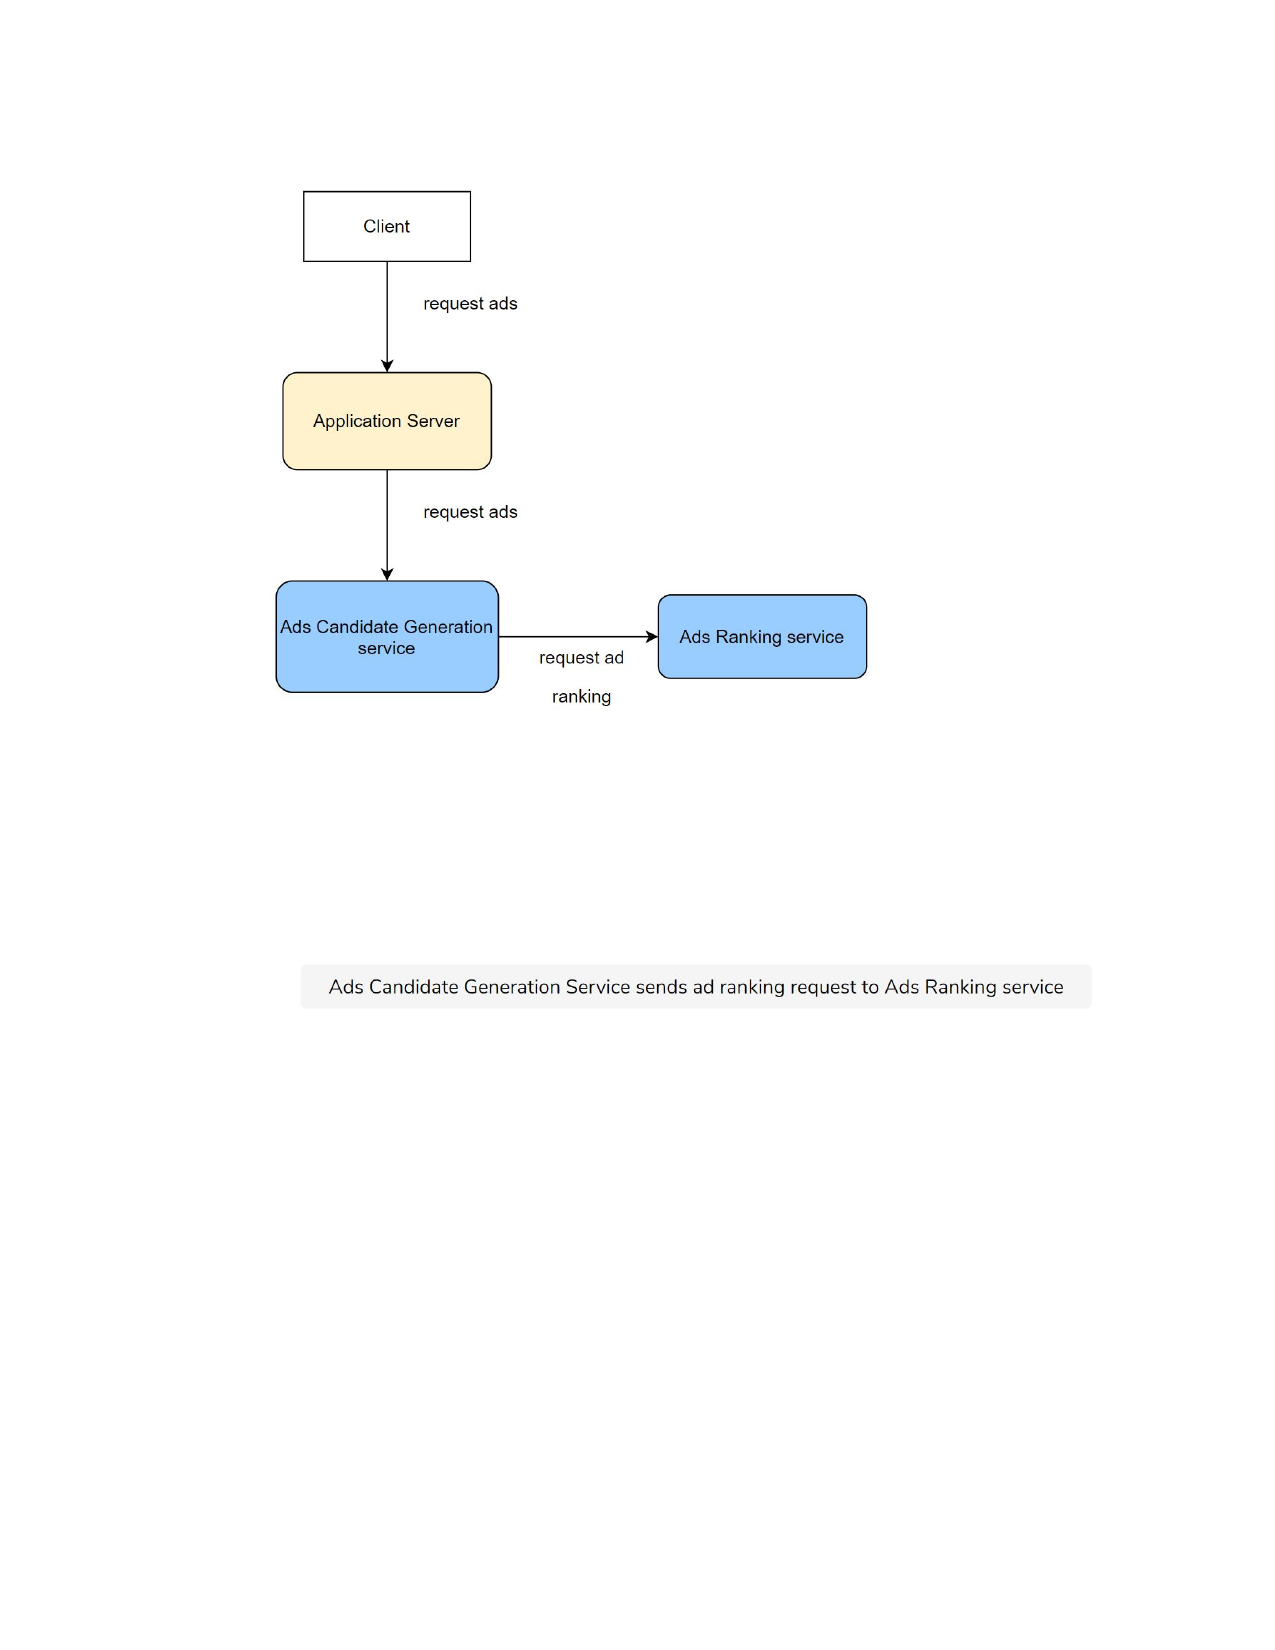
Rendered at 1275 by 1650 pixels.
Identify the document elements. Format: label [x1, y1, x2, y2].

picture [150, 150, 1105, 1015]
